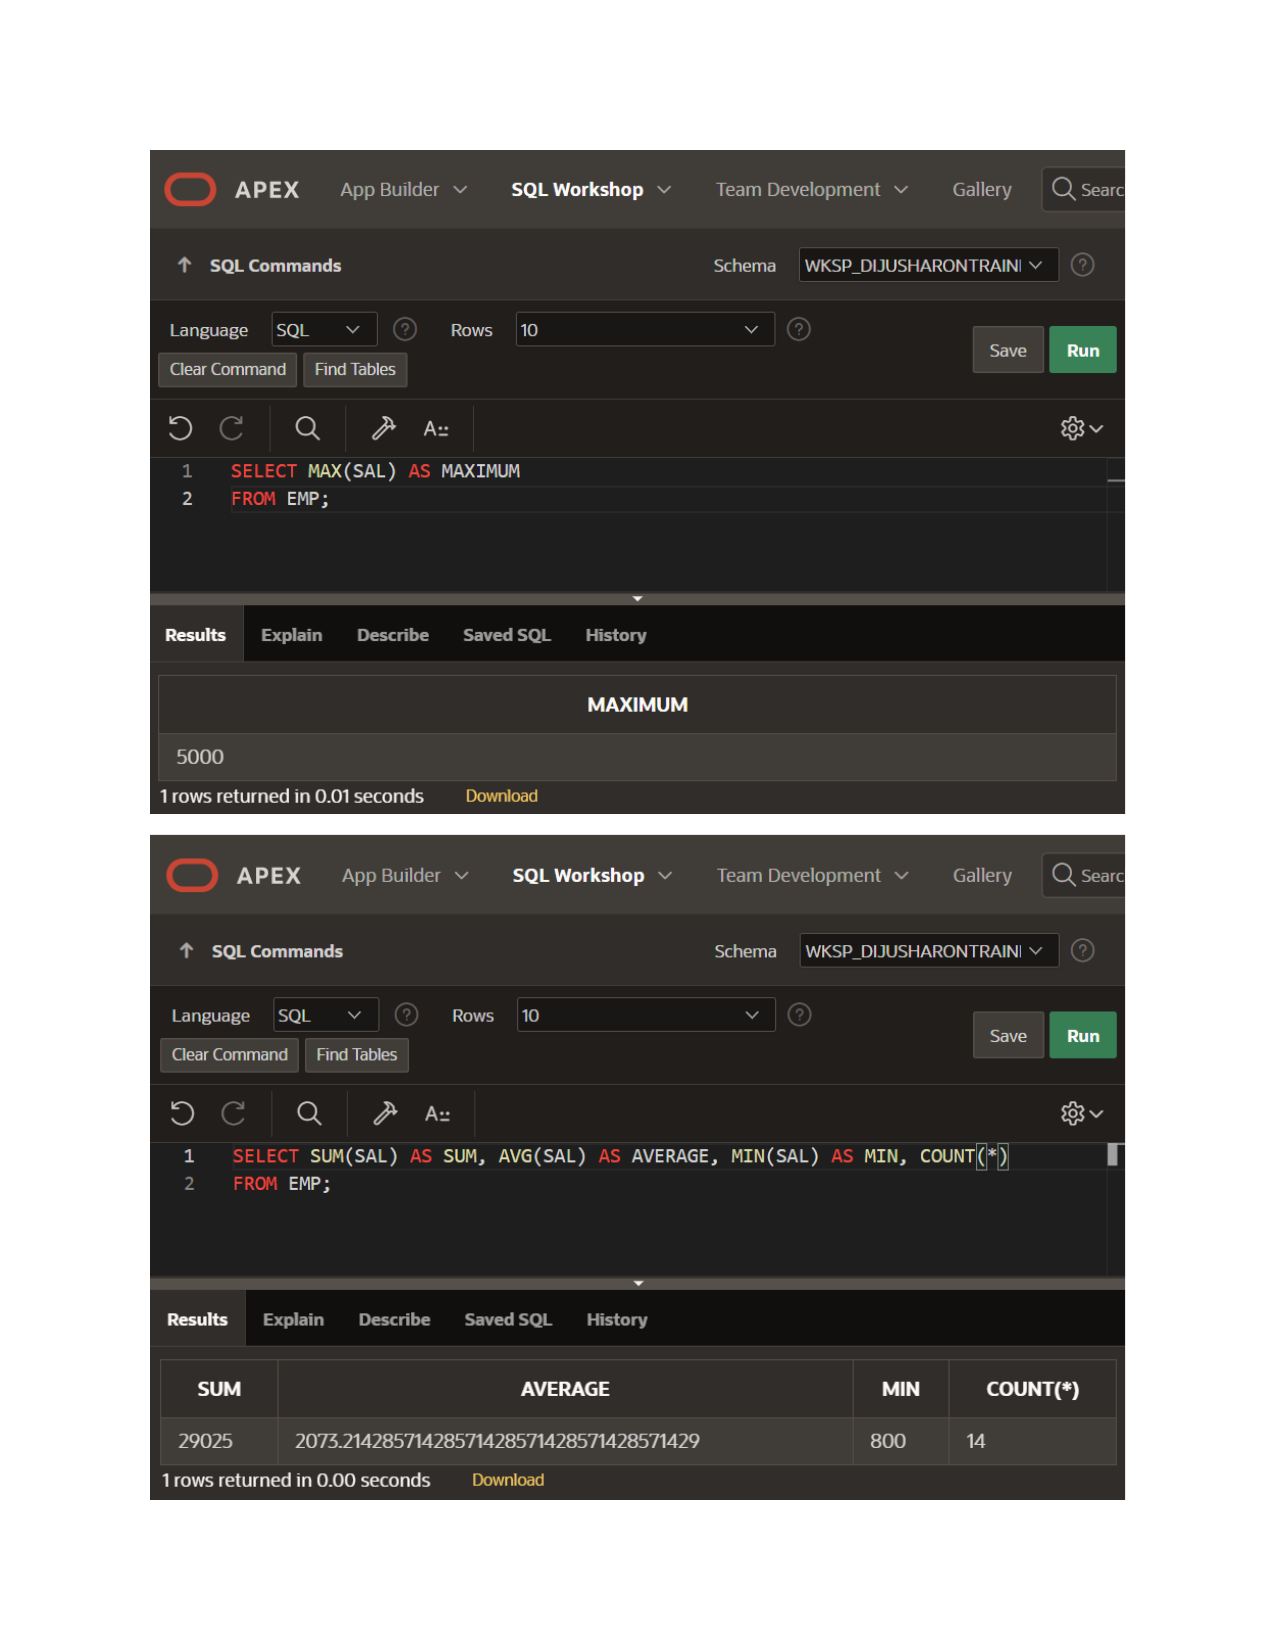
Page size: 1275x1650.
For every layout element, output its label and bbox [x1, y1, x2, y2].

picture [150, 150, 1125, 814]
picture [150, 834, 1125, 1500]
